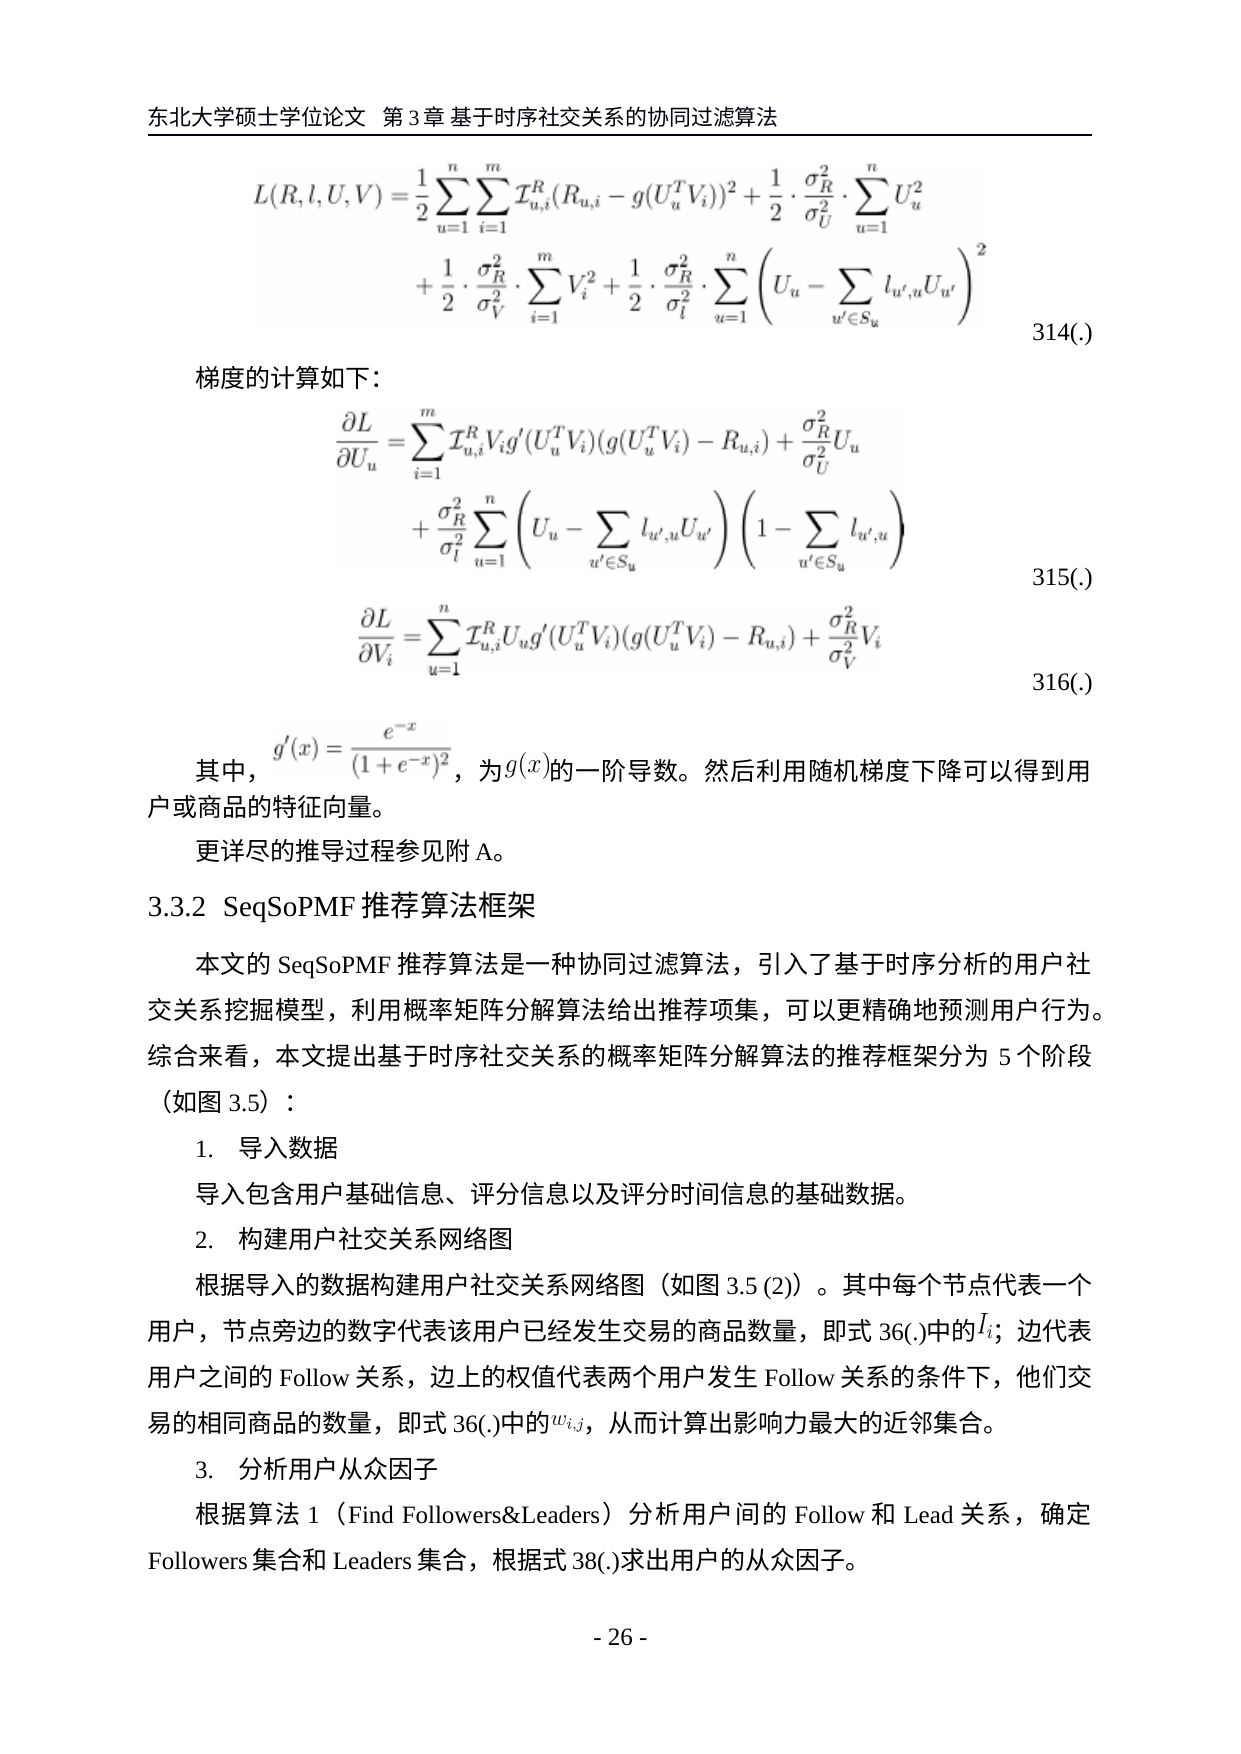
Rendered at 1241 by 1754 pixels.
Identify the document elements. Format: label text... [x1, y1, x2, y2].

list 导入数据 [195, 1121, 1092, 1166]
subtitle SeqSoPMF推荐算法框架 [148, 882, 1092, 925]
text 更详尽的推导过程参见附A。 [148, 824, 1092, 870]
text 导入包含用户基础信息、评分信息以及评分时间信息的基础数据。 [148, 1166, 1092, 1212]
text 其中，，为的一阶导数。然后利用随机梯度下降可以得到用户或商品的特征向量。 [148, 721, 1092, 824]
list 构建用户社交关系网络图 [195, 1212, 1092, 1258]
text 梯度的计算如下： [148, 358, 1092, 395]
list 分析用户从众因子 [195, 1441, 1092, 1487]
